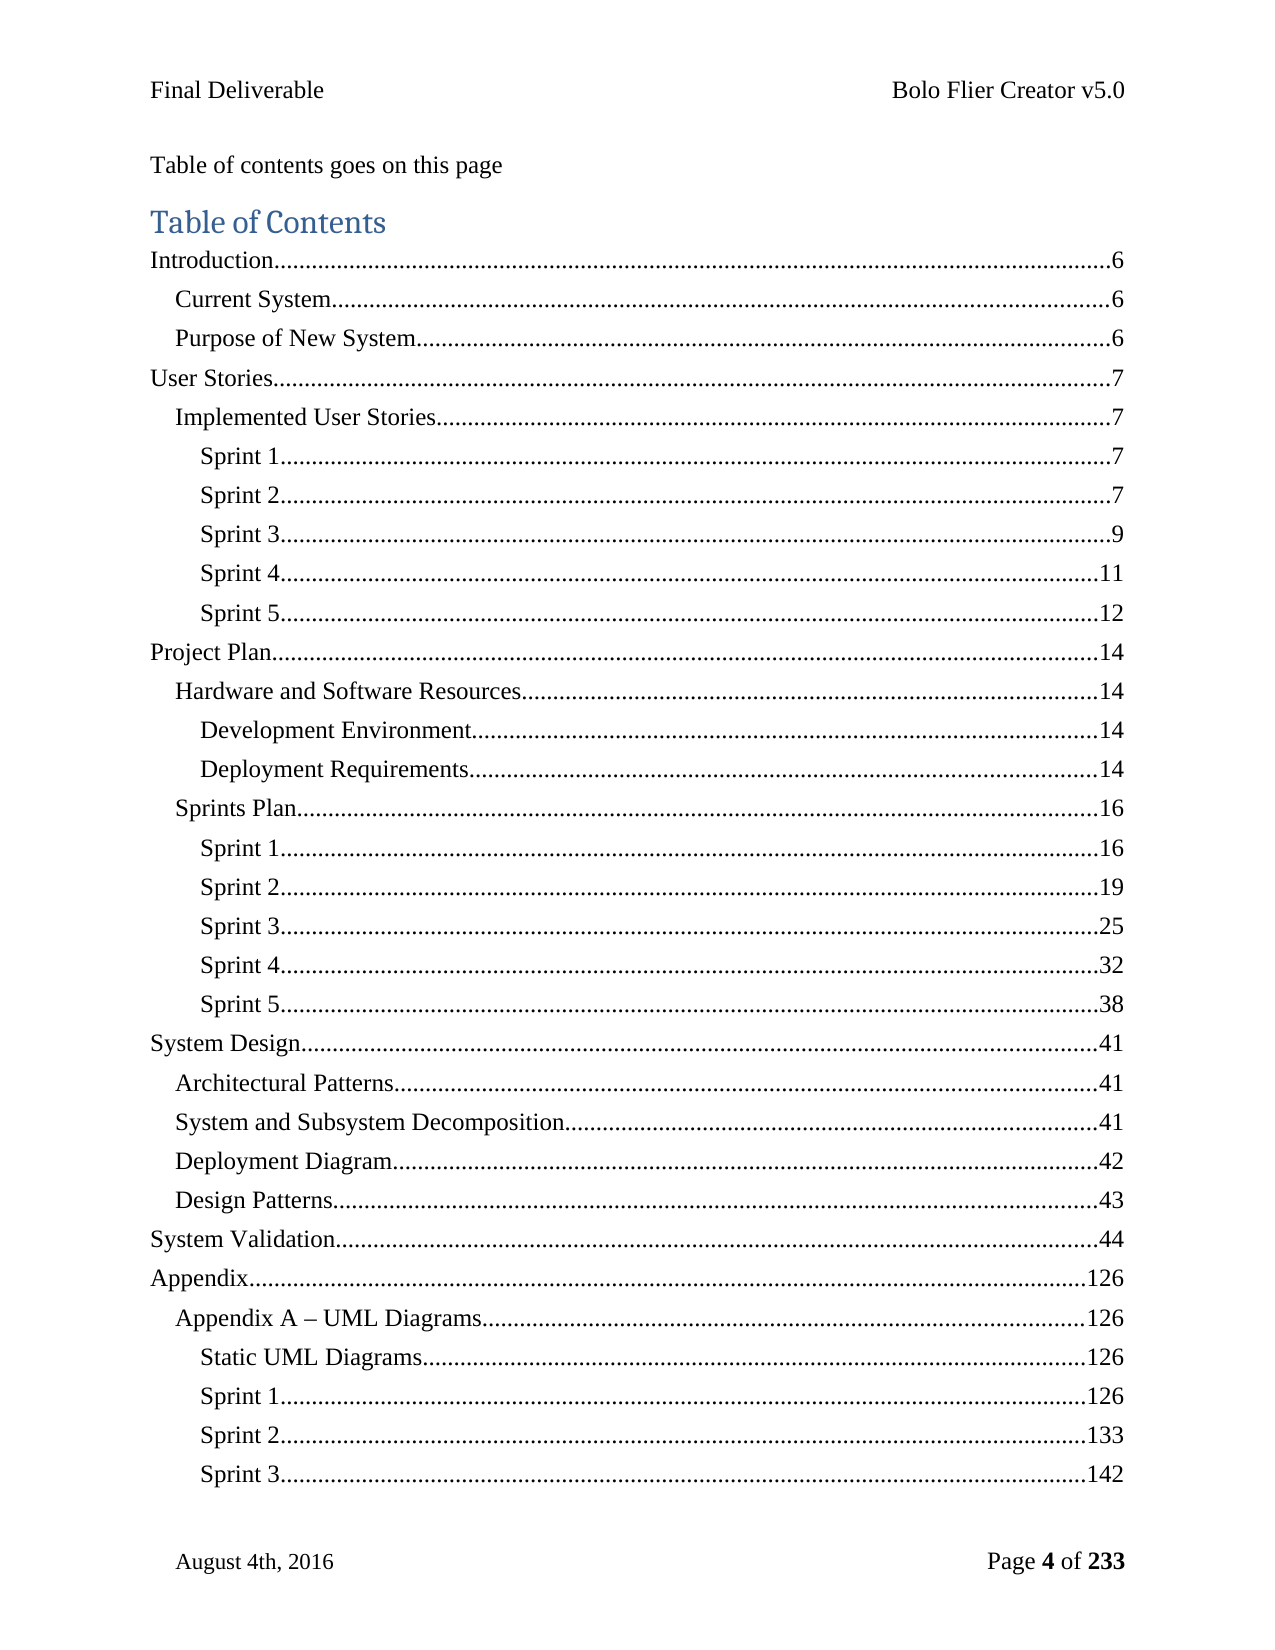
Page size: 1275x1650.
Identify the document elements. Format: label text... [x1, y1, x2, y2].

text Table of contents goes on this page [150, 150, 1125, 179]
